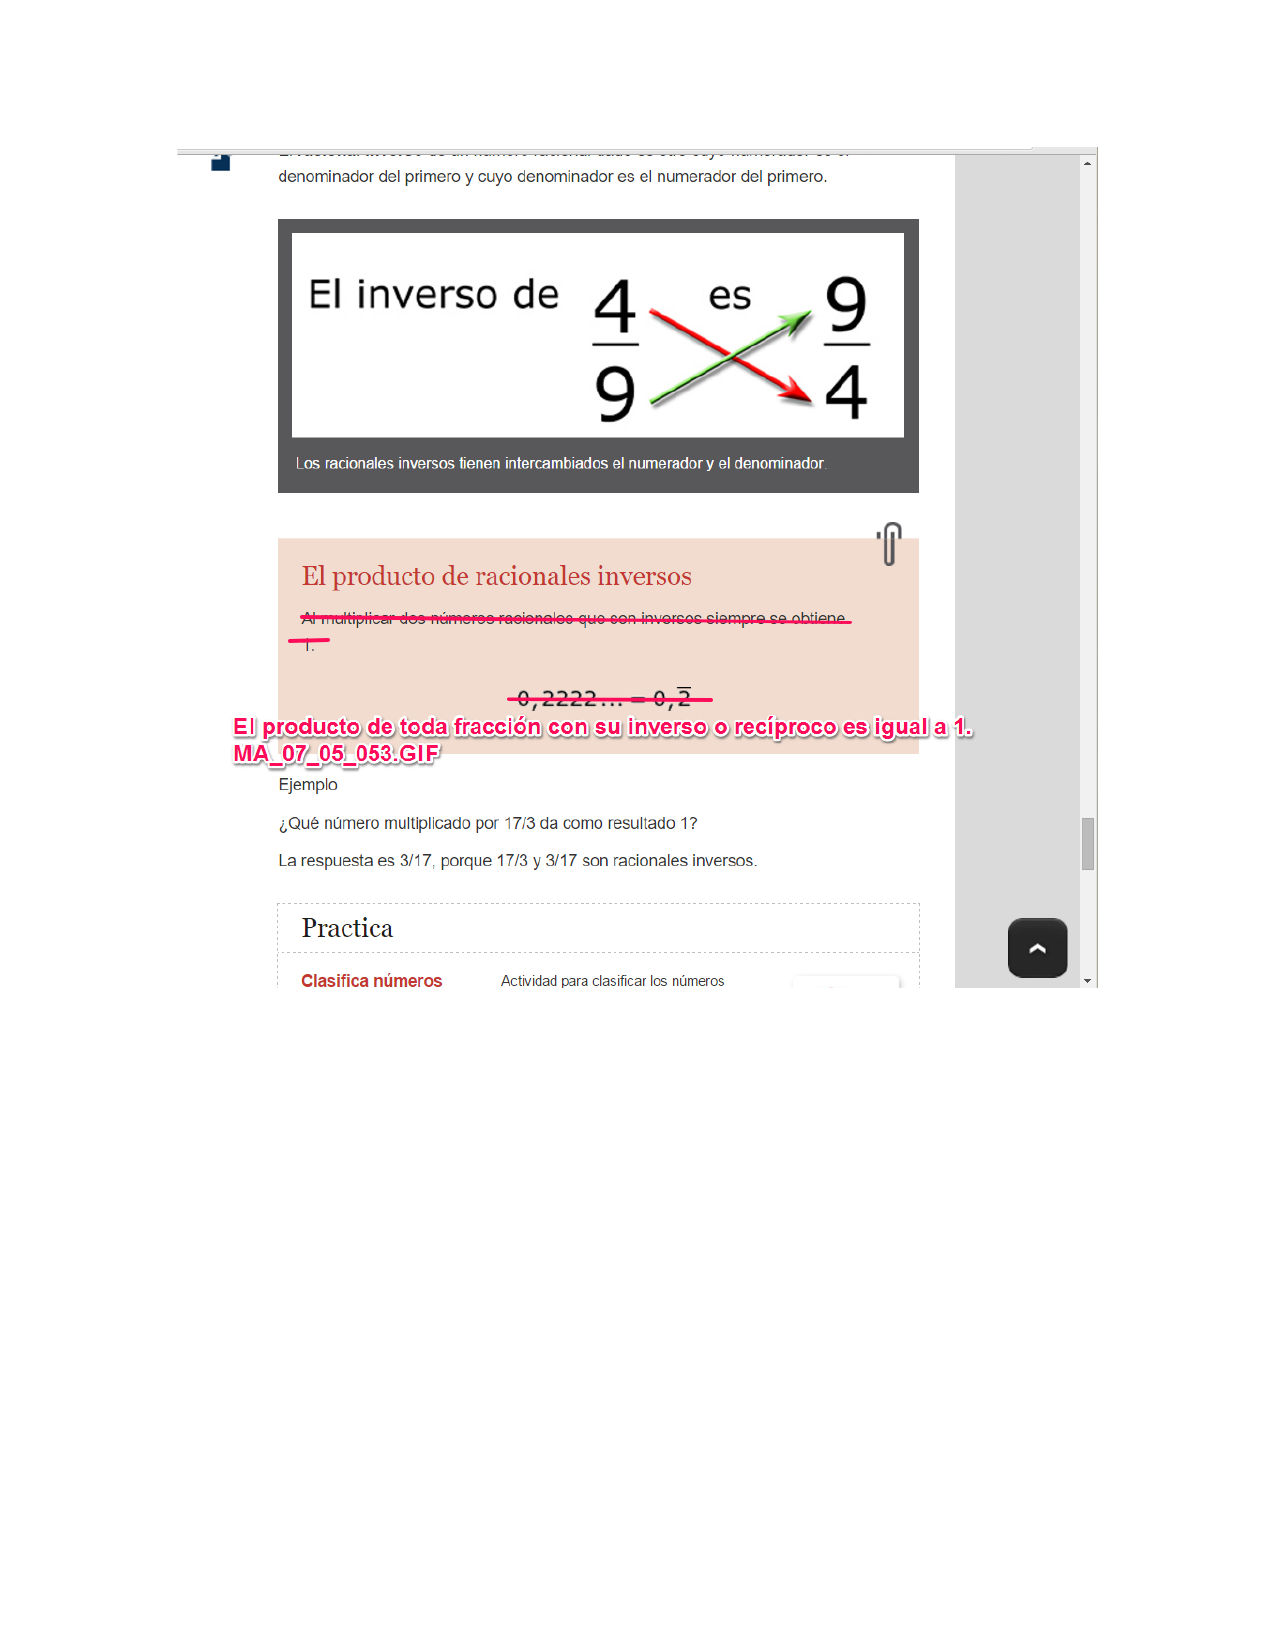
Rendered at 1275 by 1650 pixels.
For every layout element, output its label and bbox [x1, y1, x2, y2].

picture [177, 147, 1098, 988]
